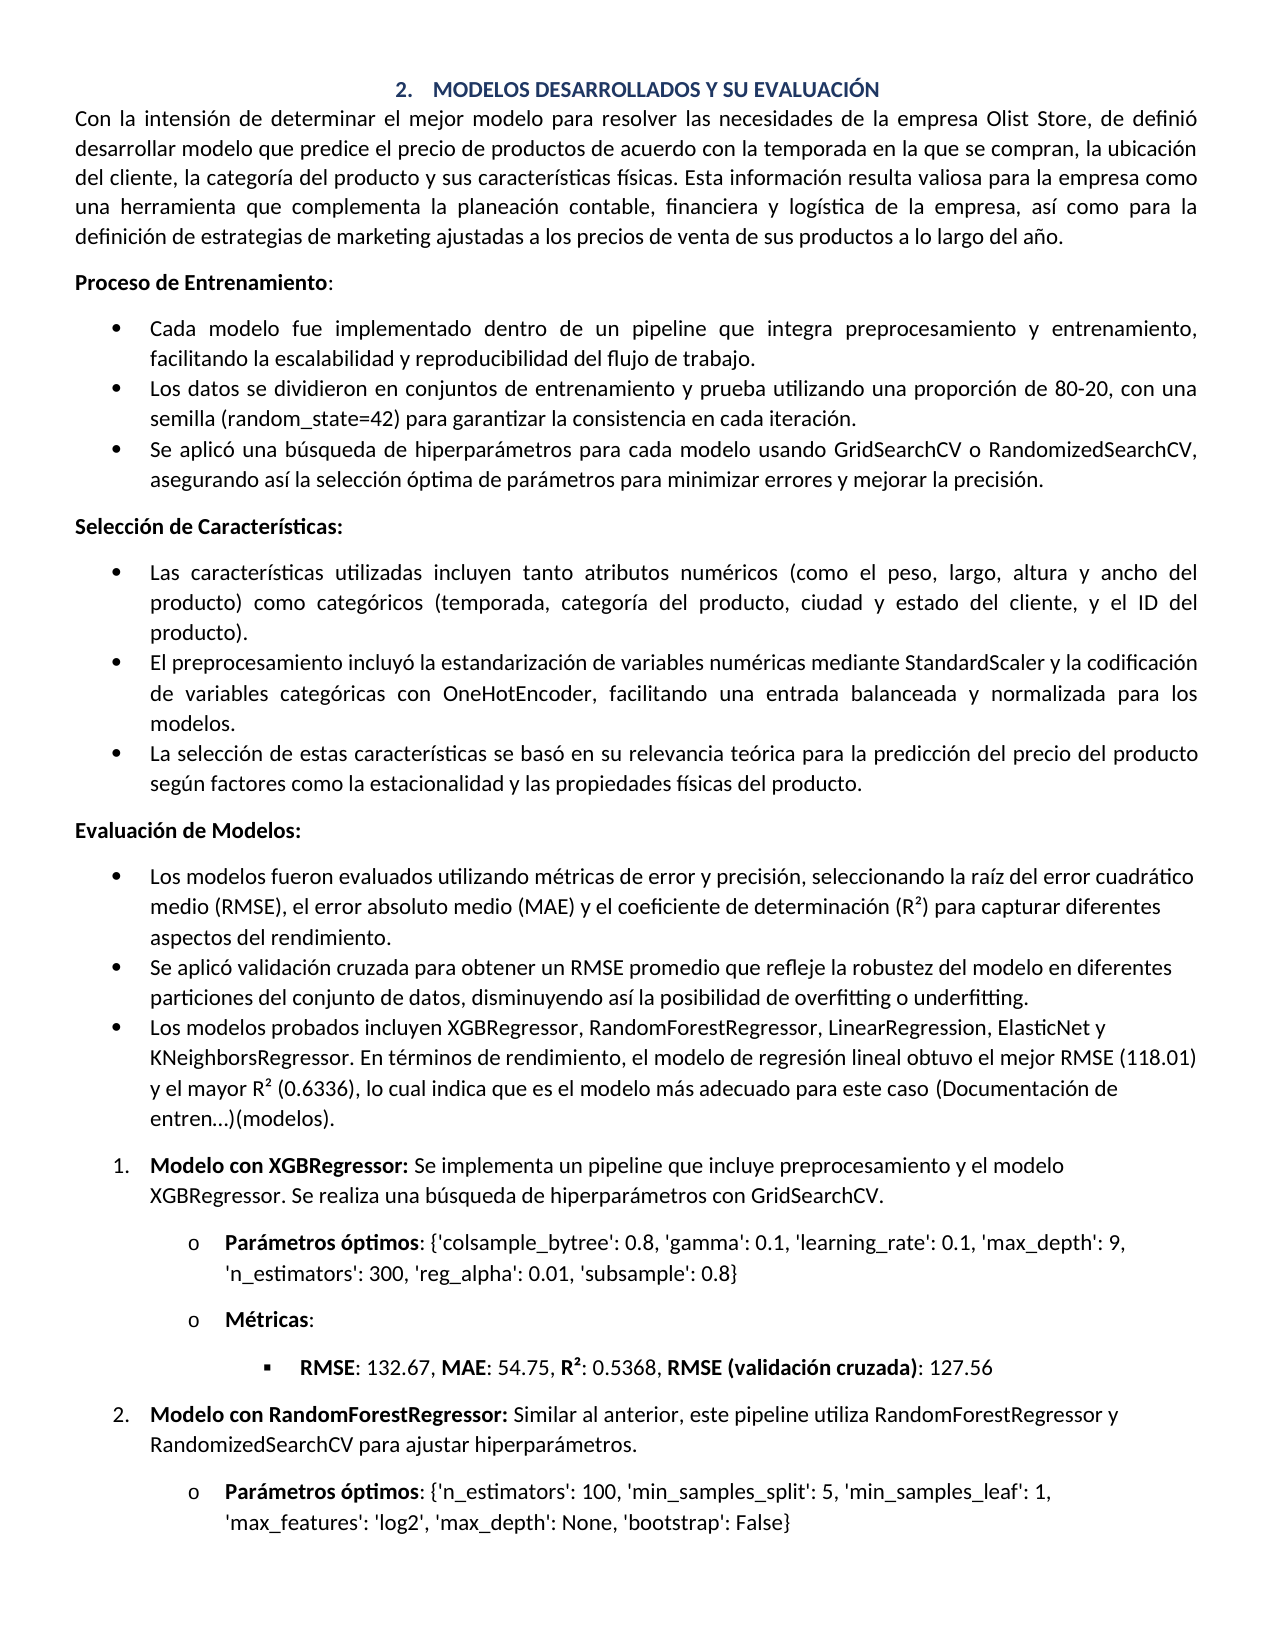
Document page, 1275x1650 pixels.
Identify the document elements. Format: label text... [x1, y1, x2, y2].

text Con la intensión de determinar el mejor modelo para resolver las necesidades de la empresa Olist Store, de definió desarrollar modelo que predice el precio de productos de acuerdo con la temporada en la que se compran, la ubicación del cliente, la categoría del producto y sus características físicas. Esta información resulta valiosa para la empresa como una herramienta que complementa la planeación contable, financiera y logística de la empresa, así como para la definición de estrategias de marketing ajustadas a los precios de venta de sus productos a lo largo del año. [75, 104, 1200, 250]
text Proceso de Entrenamiento: [75, 268, 1200, 296]
list Modelo con XGBRegressor: Se implementa un pipeline que incluye preprocesamiento y el modelo XGBRegressor. Se realiza una búsqueda de hiperparámetros con GridSearchCV. [112, 1151, 1200, 1209]
list Se aplicó validación cruzada para obtener un RMSE promedio que refleje la robustez del modelo en diferentes particiones del conjunto de datos, disminuyendo así la posibilidad de overfitting o underfitting. [112, 953, 1200, 1011]
list Los modelos fueron evaluados utilizando métricas de error y precisión, seleccionando la raíz del error cuadrático medio (RMSE), el error absoluto medio (MAE) y el coeficiente de determinación (R²) para capturar diferentes aspectos del rendimiento. [112, 862, 1200, 951]
text Selección de Características: [75, 512, 1200, 540]
list La selección de estas características se basó en su relevancia teórica para la predicción del precio del producto según factores como la estacionalidad y las propiedades físicas del producto. [112, 739, 1200, 797]
list Los datos se dividieron en conjuntos de entrenamiento y prueba utilizando una proporción de 80-20, con una semilla (random_state=42) para garantizar la consistencia en cada iteración. [112, 374, 1200, 433]
list Las características utilizadas incluyen tanto atributos numéricos (como el peso, largo, altura y ancho del producto) como categóricos (temporada, categoría del producto, ciudad y estado del cliente, y el ID del producto). [112, 558, 1200, 646]
list MODELOS DESARROLLADOS Y SU EVALUACIÓN [75, 75, 1200, 103]
list Modelo con RandomForestRegressor: Similar al anterior, este pipeline utiliza RandomForestRegressor y RandomizedSearchCV para ajustar hiperparámetros. [112, 1400, 1200, 1458]
list Parámetros óptimos: {'colsample_bytree': 0.8, 'gamma': 0.1, 'learning_rate': 0.1, 'max_depth': 9, 'n_estimators': 300, 'reg_alpha': 0.01, 'subsample': 0.8} [187, 1228, 1200, 1287]
list Cada modelo fue implementado dentro de un pipeline que integra preprocesamiento y entrenamiento, facilitando la escalabilidad y reproducibilidad del flujo de trabajo. [112, 314, 1200, 372]
list El preprocesamiento incluyó la estandarización de variables numéricas mediante StandardScaler y la codificación de variables categóricas con OneHotEncoder, facilitando una entrada balanceada y normalizada para los modelos. [112, 648, 1200, 737]
list RMSE: 132.67, MAE: 54.75, R²: 0.5368, RMSE (validación cruzada): 127.56 [262, 1353, 1200, 1381]
list Los modelos probados incluyen XGBRegressor, RandomForestRegressor, LinearRegression, ElasticNet y KNeighborsRegressor. En términos de rendimiento, el modelo de regresión lineal obtuvo el mejor RMSE (118.01) y el mayor R² (0.6336), lo cual indica que es el modelo más adecuado para este caso​ (Documentación de entren…)​(modelos). [112, 1013, 1200, 1132]
list Métricas: [187, 1306, 1200, 1334]
list Parámetros óptimos: {'n_estimators': 100, 'min_samples_split': 5, 'min_samples_leaf': 1, 'max_features': 'log2', 'max_depth': None, 'bootstrap': False} [187, 1477, 1200, 1536]
list Se aplicó una búsqueda de hiperparámetros para cada modelo usando GridSearchCV o RandomizedSearchCV, asegurando así la selección óptima de parámetros para minimizar errores y mejorar la precisión. [112, 435, 1200, 493]
text Evaluación de Modelos: [75, 816, 1200, 844]
